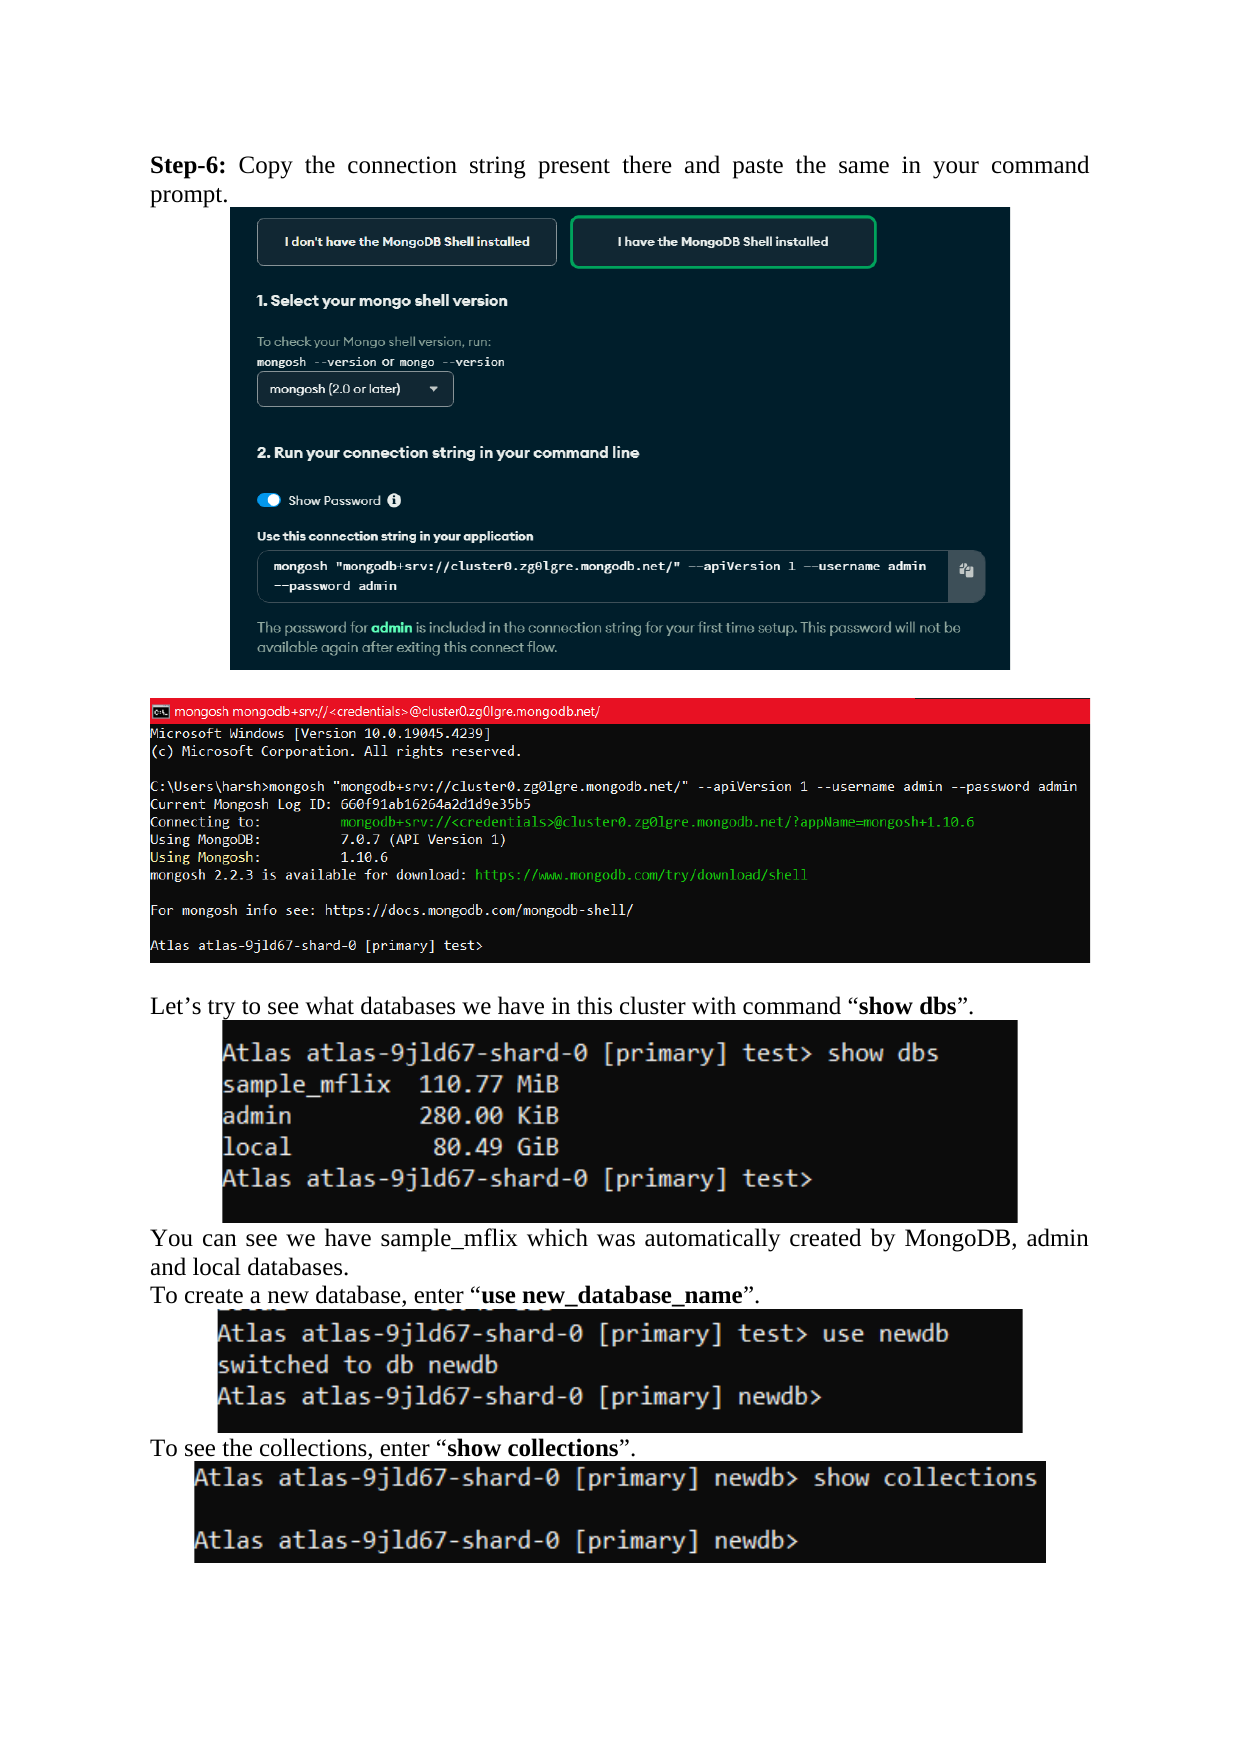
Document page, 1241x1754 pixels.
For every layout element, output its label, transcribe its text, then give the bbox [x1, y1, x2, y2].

text You can see we have sample_mflix which was automatically created by MongoDB, admin and local databases. [150, 1223, 1090, 1281]
text Let’s try to see what databases we have in this cluster with command “show dbs”. [150, 991, 1090, 1020]
picture [222, 1020, 1018, 1223]
text Step-6: Copy the connection string present there and paste the same in your command prompt. [150, 150, 1090, 207]
picture [217, 1309, 1023, 1433]
picture [230, 207, 1011, 670]
picture [194, 1461, 1046, 1563]
text To see the collections, enter “show collections”. [150, 1433, 1090, 1461]
picture [150, 698, 1091, 963]
text To create a new database, enter “use new_database_name”. [150, 1281, 1090, 1309]
